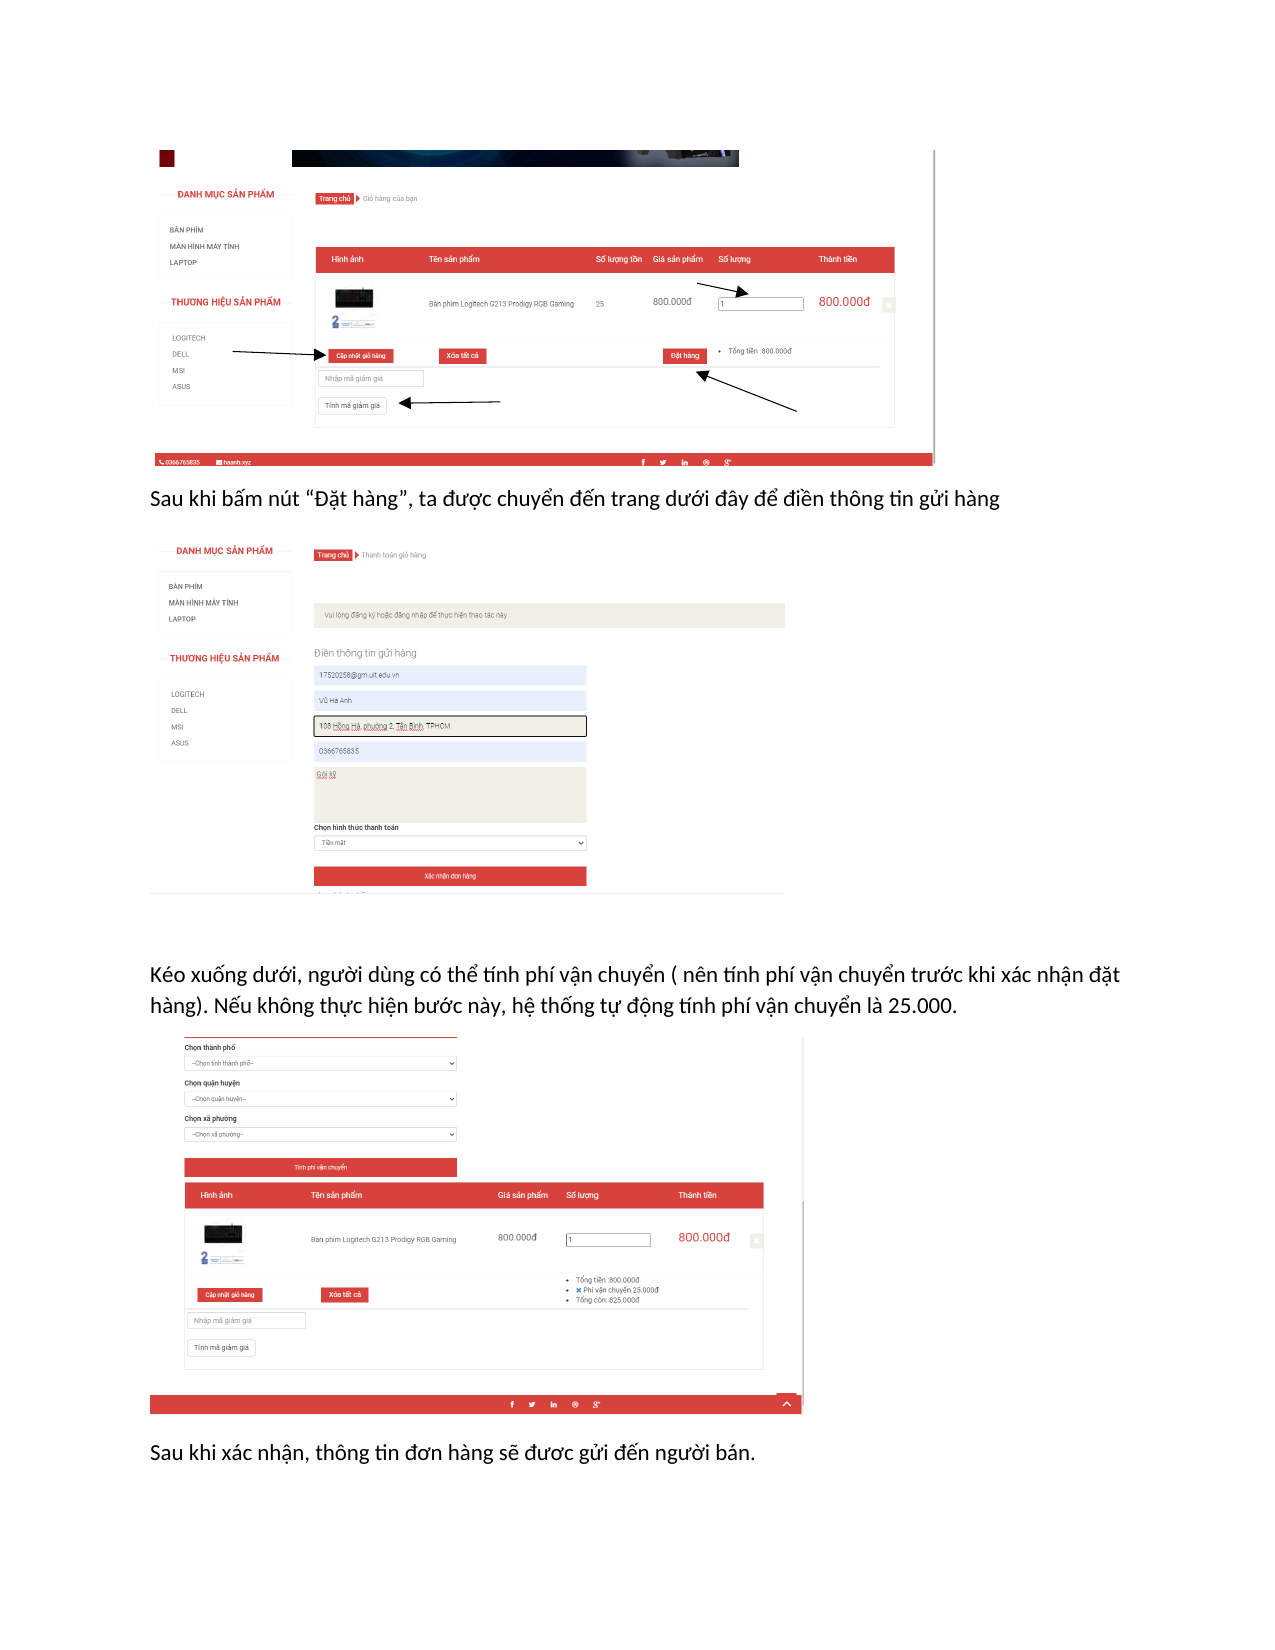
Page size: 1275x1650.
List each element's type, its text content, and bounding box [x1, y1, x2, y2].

picture [150, 531, 785, 895]
picture [155, 150, 936, 466]
text Sau khi xác nhận, thông tin đơn hàng sẽ đươc gửi đến người bán. [150, 1438, 1125, 1466]
picture [150, 1037, 804, 1420]
text Sau khi bấm nút “Đặt hàng”, ta được chuyển đến trang dưới đây để điền thông tin gửi hàng [150, 484, 1125, 512]
text Kéo xuống dưới, người dùng có thể tính phí vận chuyển ( nên tính phí vận chuyển trước khi xác nhận đặt hàng). Nếu không thực hiện bước này, hệ thống tự động tính phí vận chuyển là 25.000. [150, 961, 1125, 1019]
